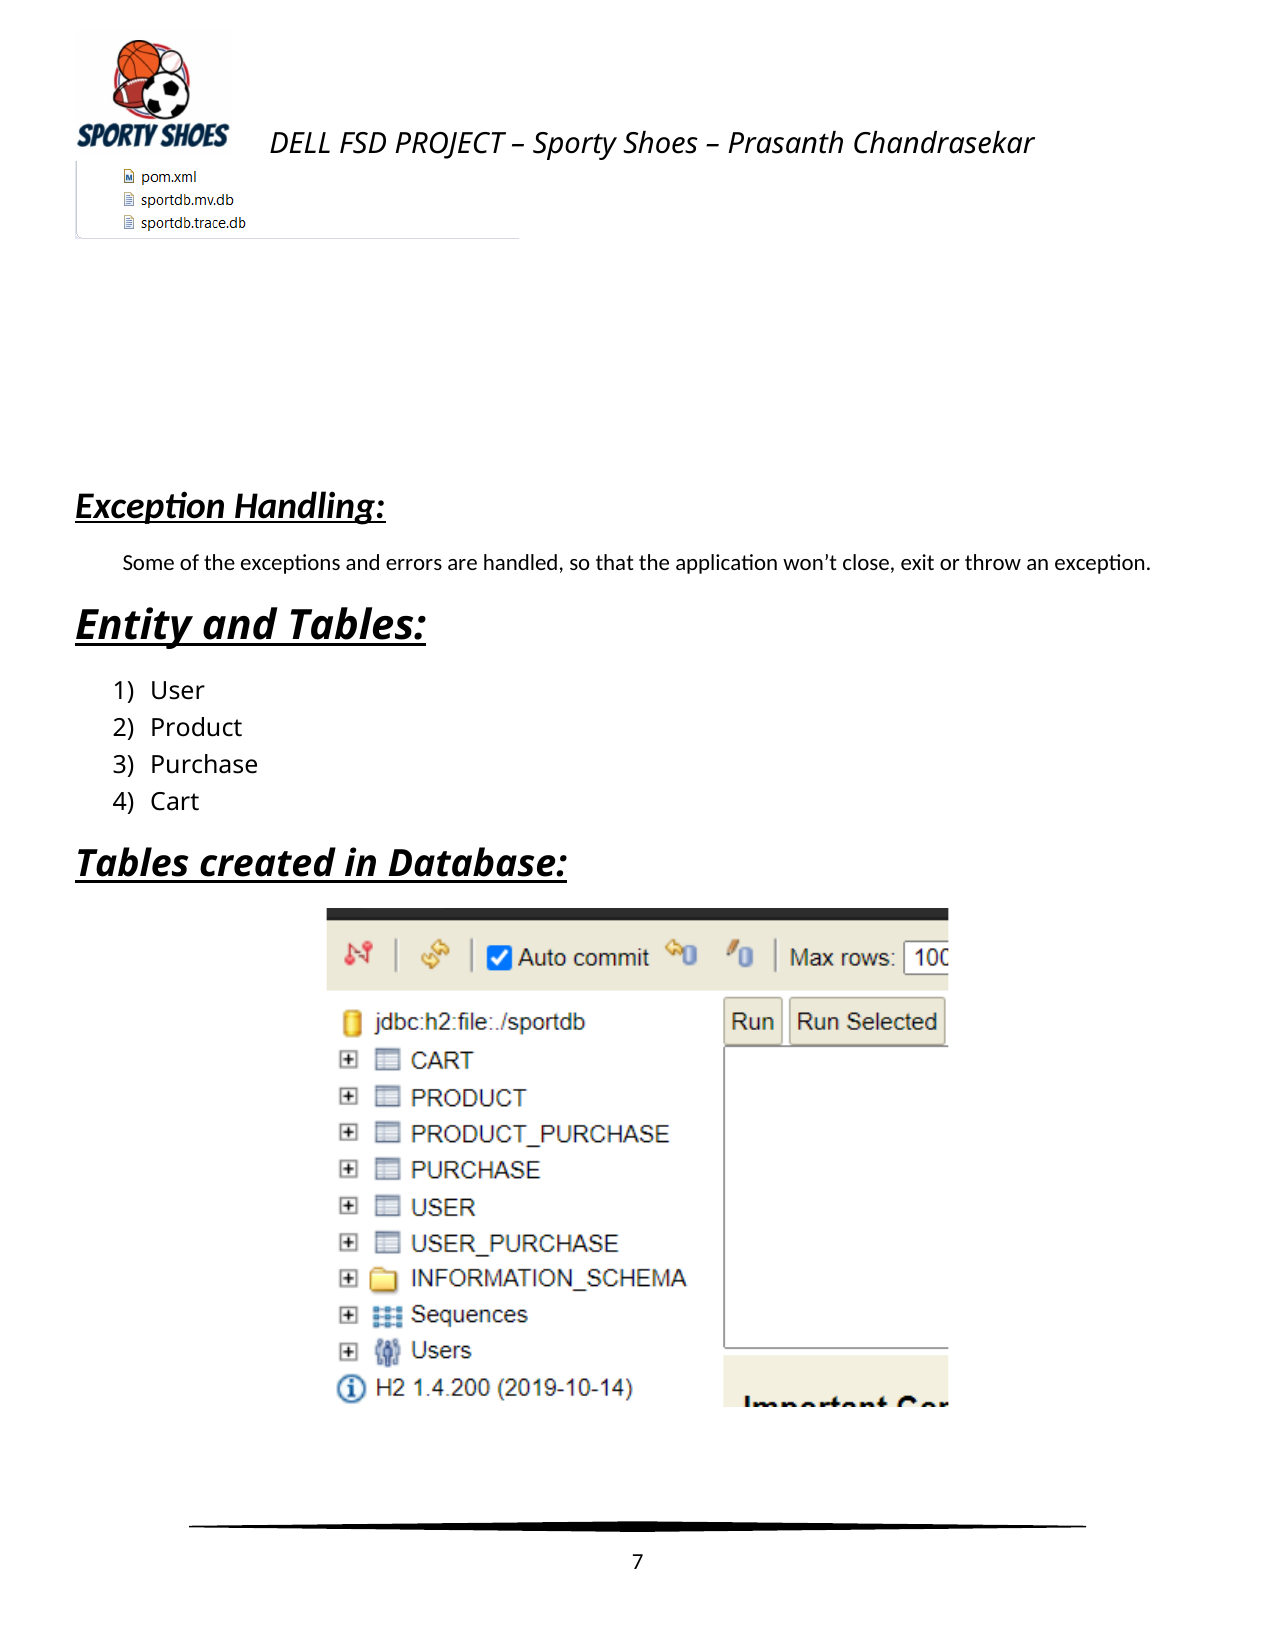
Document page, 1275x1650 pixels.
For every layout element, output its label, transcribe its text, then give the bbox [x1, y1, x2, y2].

text Entity and Tables: [75, 595, 1200, 652]
text Some of the exceptions and errors are handled, so that the application won’t close, exit or throw an exception. [75, 548, 1200, 576]
list User [112, 673, 1200, 707]
text Exception Handling: [75, 482, 1200, 528]
list Purchase [112, 746, 1200, 781]
text Tables created in Database: [75, 837, 1200, 888]
list Product [112, 710, 1200, 744]
picture [75, 161, 519, 239]
list Cart [112, 783, 1200, 817]
picture [326, 908, 949, 1407]
picture [75, 30, 232, 154]
